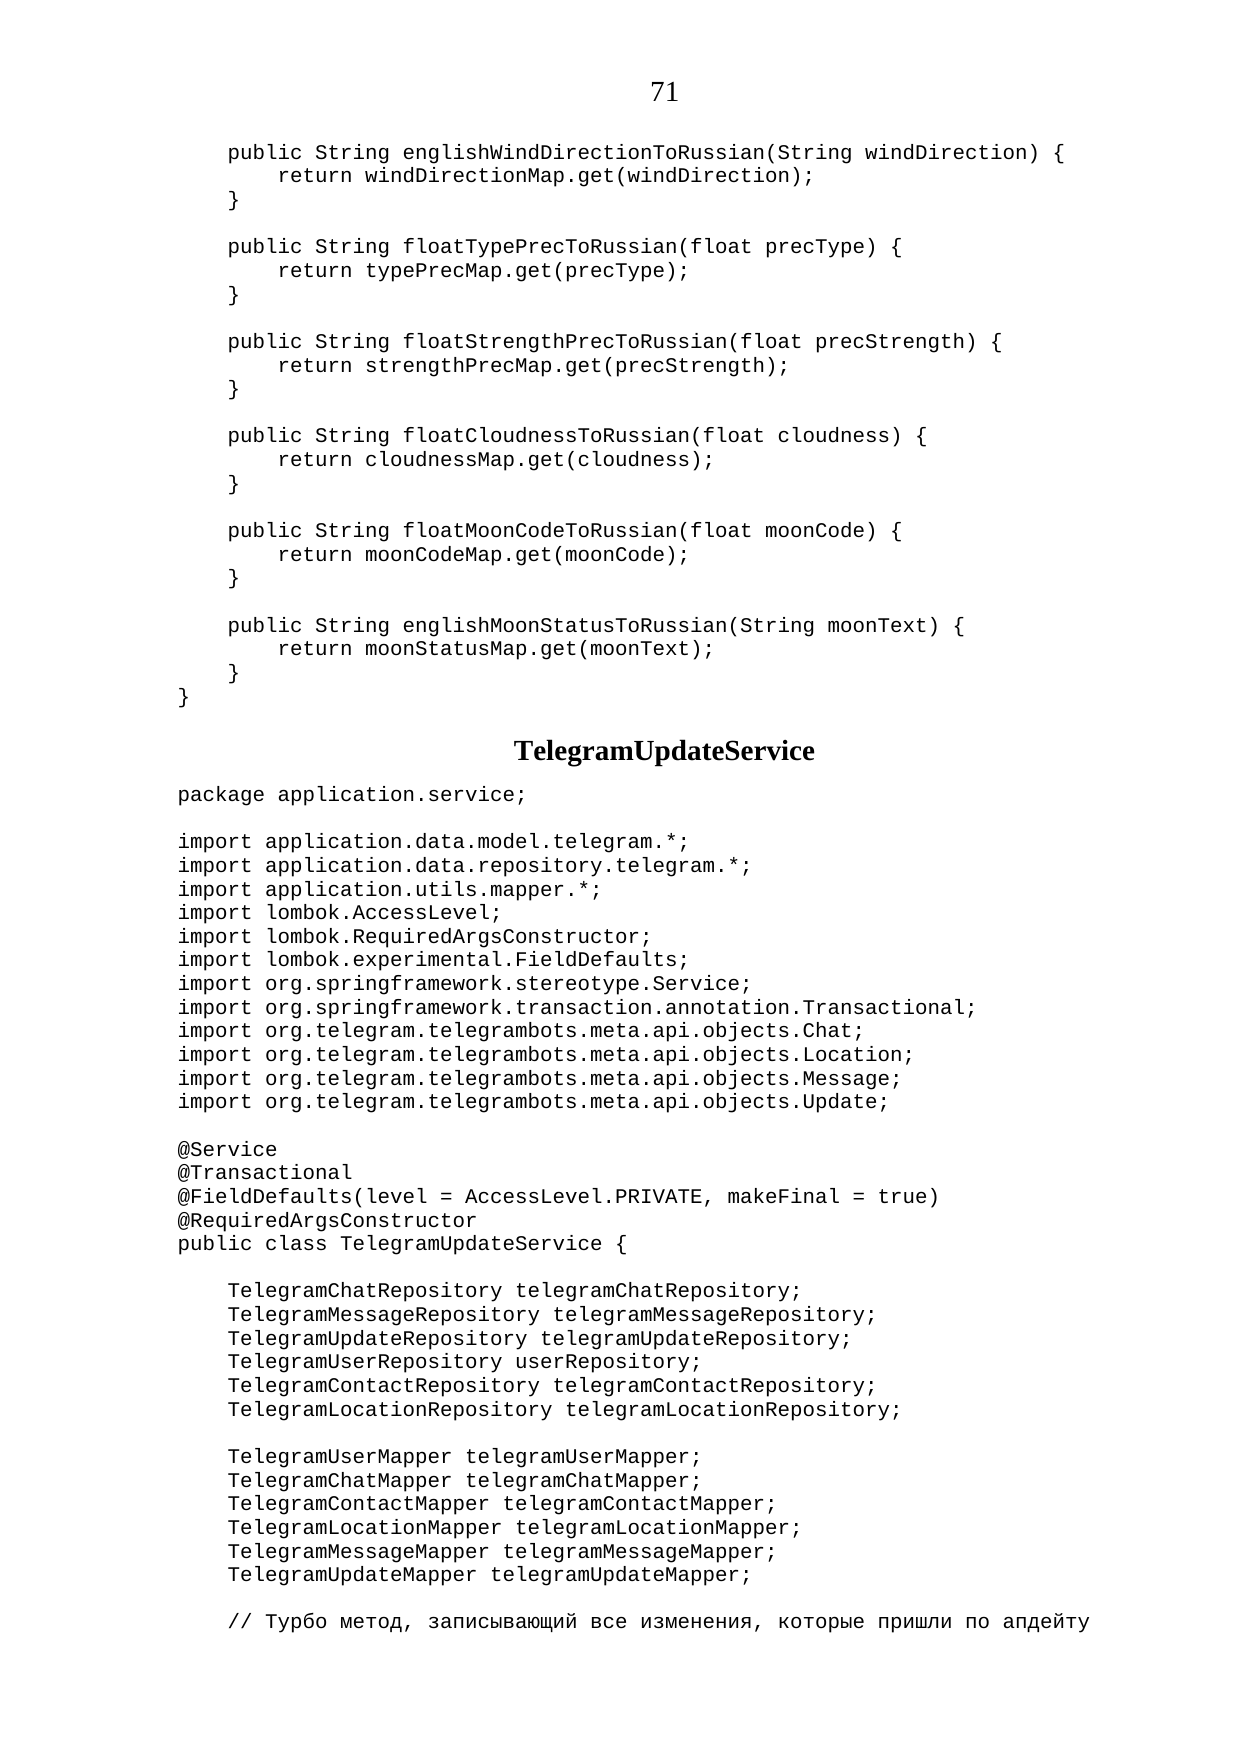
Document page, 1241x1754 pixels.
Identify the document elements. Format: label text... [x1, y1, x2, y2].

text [177, 784, 1152, 1635]
subtitle TelegramUpdateService [177, 733, 1152, 766]
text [177, 118, 1152, 709]
